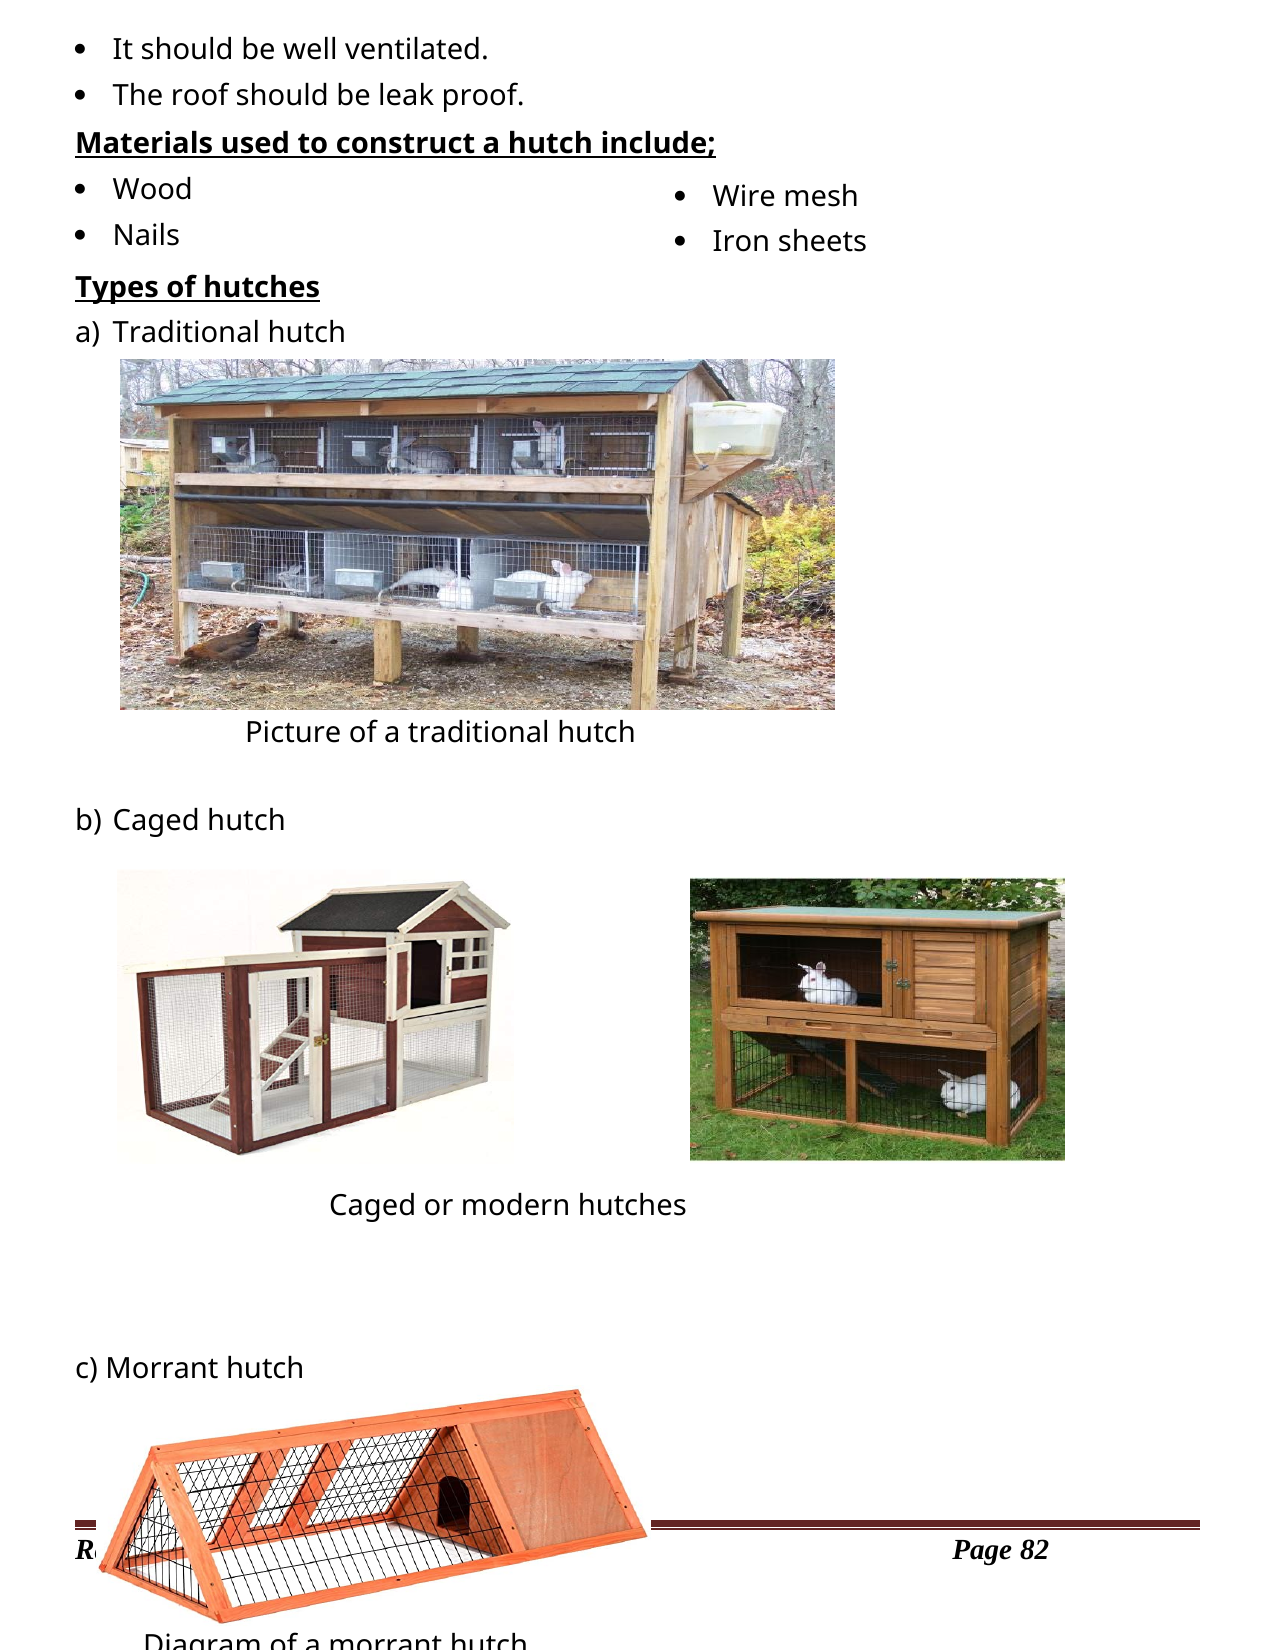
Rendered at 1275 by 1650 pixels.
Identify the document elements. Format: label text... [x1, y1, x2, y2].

picture [120, 359, 835, 710]
list The roof should be leak proof. [75, 74, 1200, 113]
list Wire mesh [675, 175, 1200, 214]
text c) Morrant hutch [75, 1347, 1200, 1387]
picture [96, 1385, 651, 1627]
list Traditional hutch [75, 312, 1200, 351]
list It should be well ventilated. [75, 28, 1200, 68]
list Nails [75, 214, 600, 253]
picture [690, 877, 1065, 1164]
list Wood [75, 168, 600, 208]
list Iron sheets [675, 220, 1200, 260]
text Types of hutches [75, 266, 1200, 306]
text Materials used to construct a hutch include; [75, 123, 1200, 162]
picture [117, 849, 514, 1164]
list Caged hutch [75, 799, 1200, 839]
